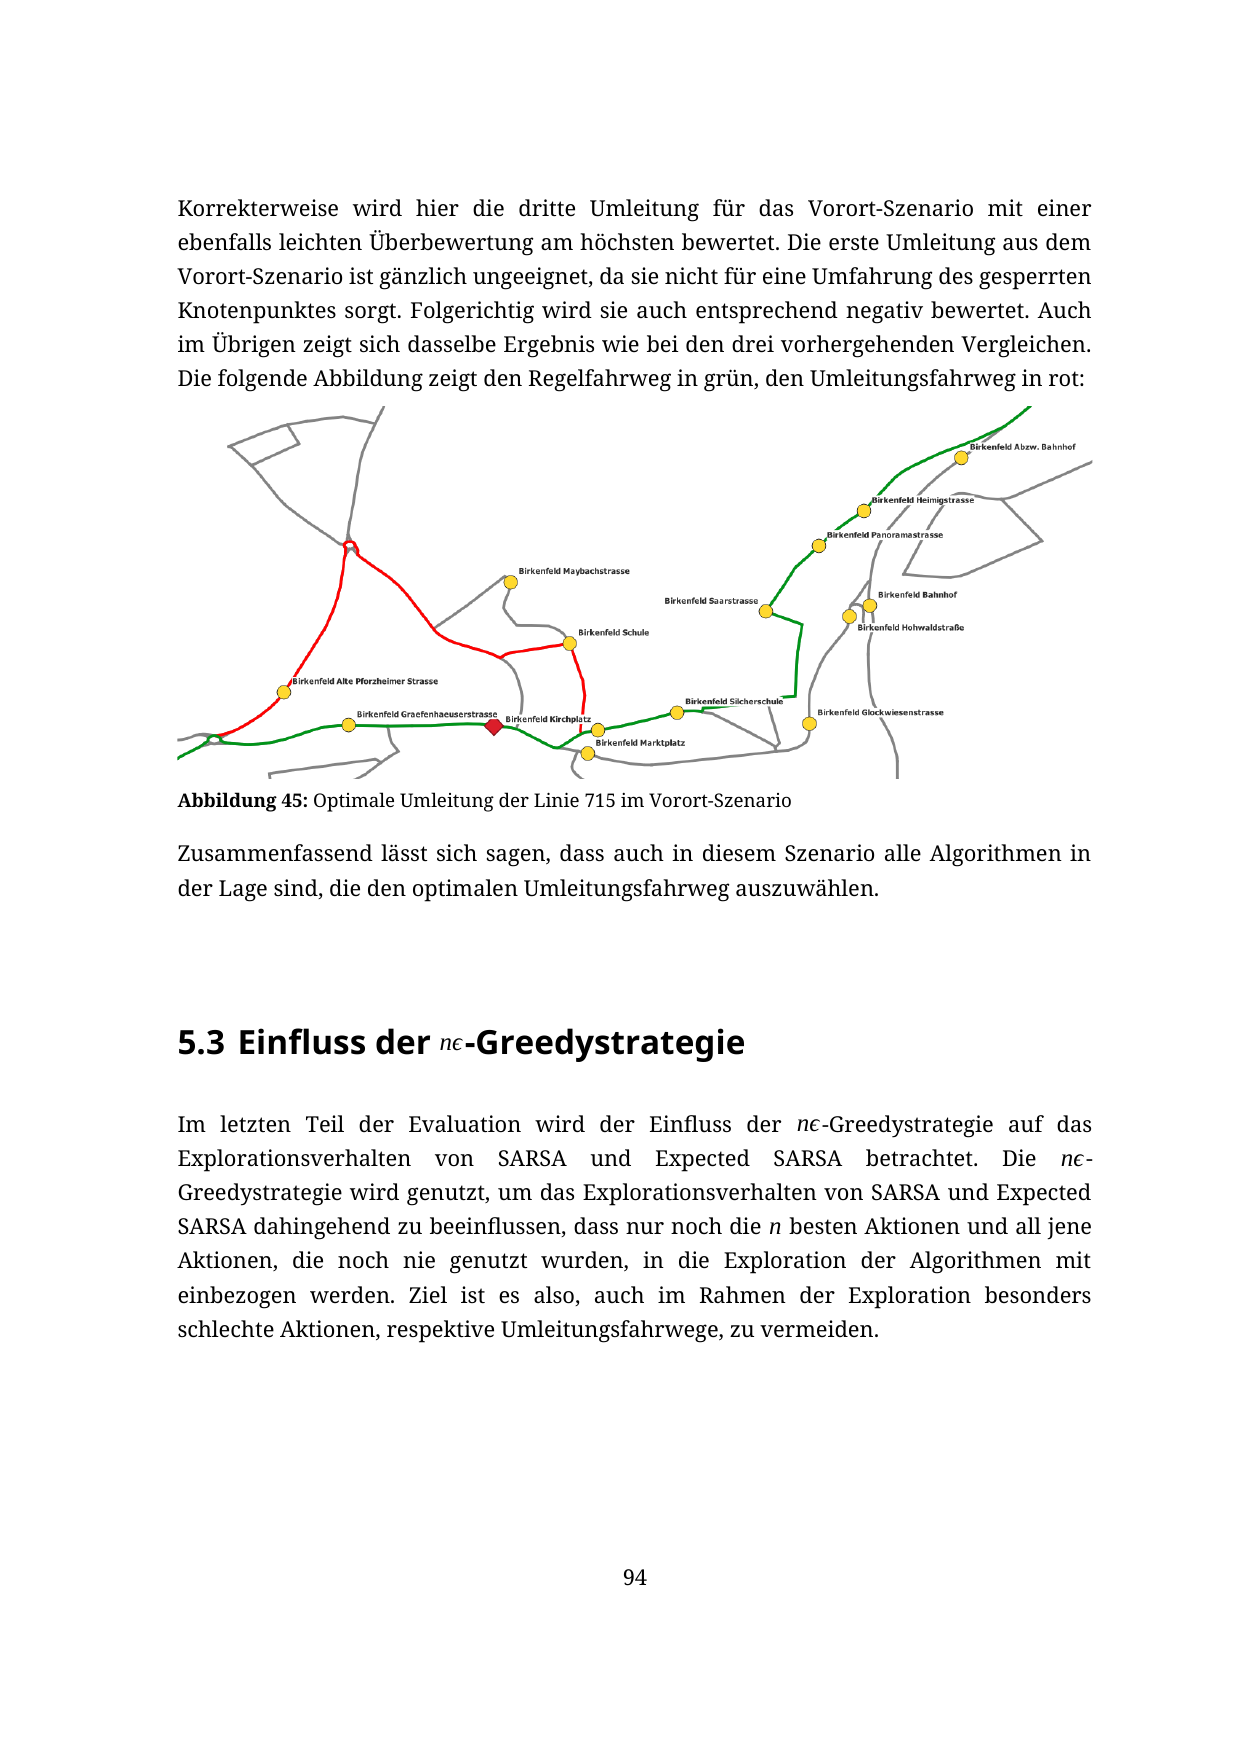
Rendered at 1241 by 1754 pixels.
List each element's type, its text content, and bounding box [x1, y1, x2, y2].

text Zusammenfassend lässt sich sagen, dass auch in diesem Szenario alle Algorithmen in der Lage sind, die den optimalen Umleitungsfahrweg auszuwählen. [177, 813, 1092, 902]
picture [177, 406, 1093, 779]
text Im letzten Teil der Evaluation wird der Einfluss der -Greedystrategie auf das Explorationsverhalten von SARSA und Expected SARSA betrachtet. Die -Greedystrategie wird genutzt, um das Explorationsverhalten von SARSA und Expected SARSA dahingehend zu beeinflussen, dass nur noch die besten Aktionen und all jene Aktionen, die noch nie genutzt wurden, in die Exploration der Algorithmen mit einbezogen werden. Ziel ist es also, auch im Rahmen der Exploration besonders schlechte Aktionen, respektive Umleitungsfahrwege, zu vermeiden. [177, 1109, 1092, 1344]
text Korrekterweise wird hier die dritte Umleitung für das Vorort-Szenario mit einer ebenfalls leichten Überbewertung am höchsten bewertet. Die erste Umleitung aus dem Vorort-Szenario ist gänzlich ungeeignet, da sie nicht für eine Umfahrung des gesperrten Knotenpunktes sorgt. Folgerichtig wird sie auch entsprechend negativ bewertet. Auch im Übrigen zeigt sich dasselbe Ergebnis wie bei den drei vorhergehenden Vergleichen. Die folgende Abbildung zeigt den Regelfahrweg in grün, den Umleitungsfahrweg in rot: [177, 192, 1092, 393]
subtitle Einfluss der -Greedystrategie [177, 1019, 1092, 1064]
